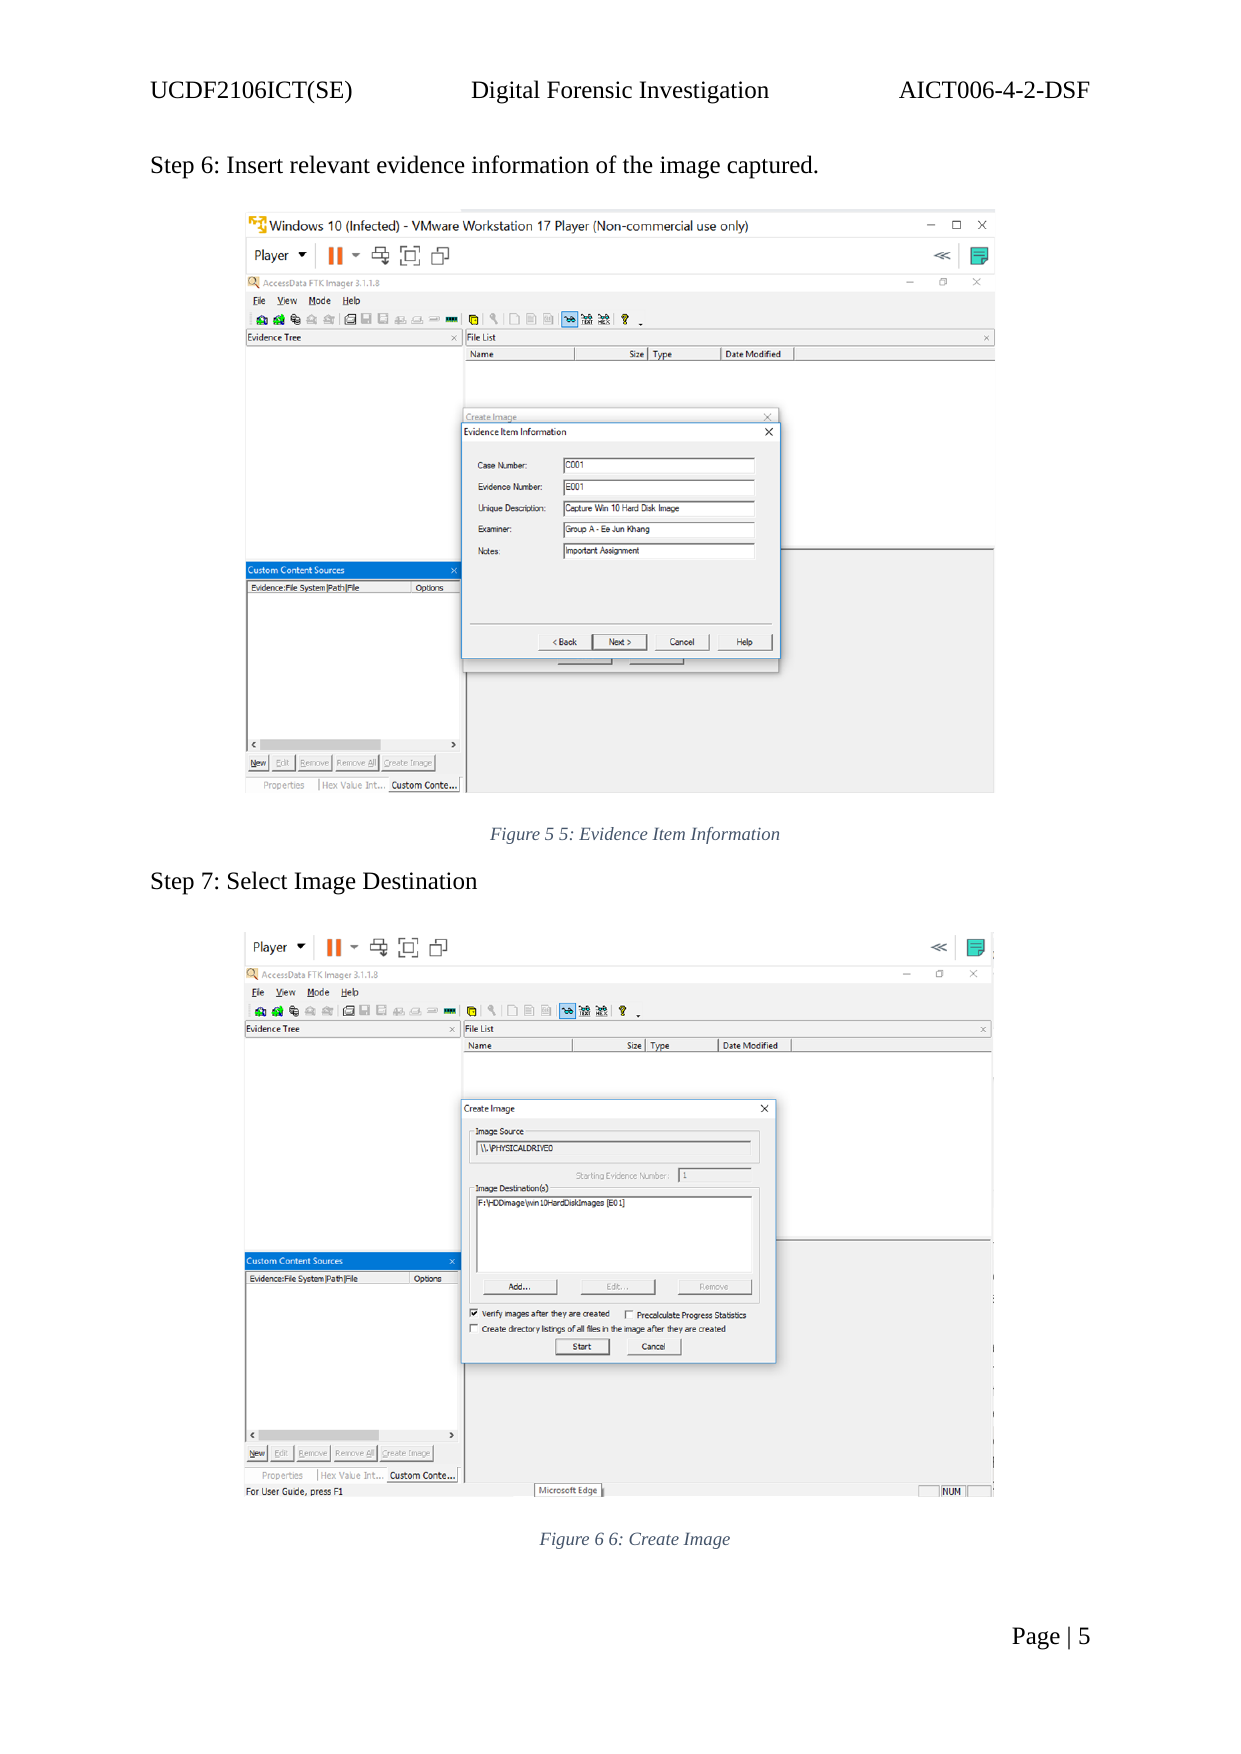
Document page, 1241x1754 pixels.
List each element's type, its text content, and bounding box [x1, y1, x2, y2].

text Figure 5 5: Evidence Item Information [150, 823, 1090, 845]
text Step 6: Insert relevant evidence information of the image captured. [150, 150, 1090, 179]
picture [245, 209, 995, 793]
text Step 7: Select Image Destination [150, 866, 1090, 894]
picture [243, 932, 994, 1497]
